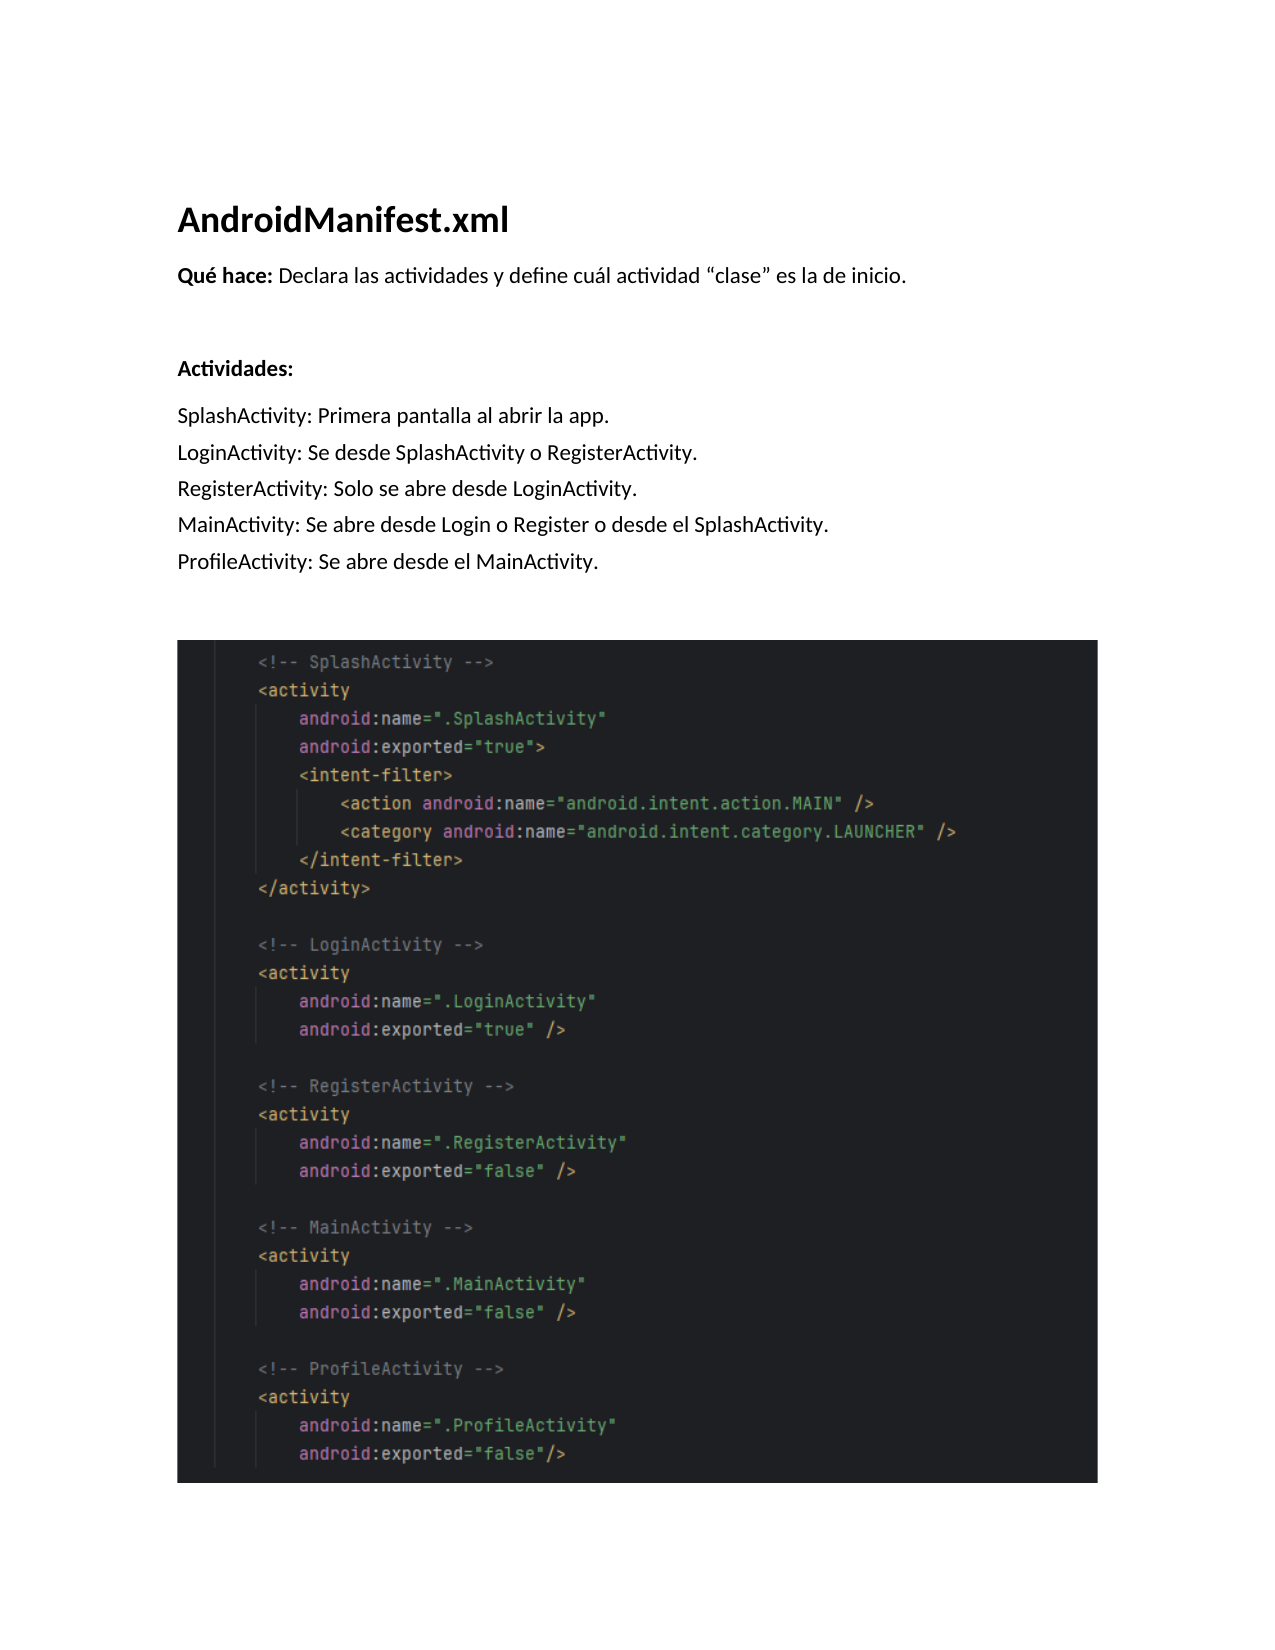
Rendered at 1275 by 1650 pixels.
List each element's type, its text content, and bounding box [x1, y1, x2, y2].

text RegisterActivity: Solo se abre desde LoginActivity. [177, 474, 1098, 502]
text LoginActivity: Se desde SplashActivity o RegisterActivity. [177, 438, 1098, 466]
text Qué hace: Declara las actividades y define cuál actividad “clase” es la de inicio. [177, 261, 1098, 289]
text SplashActivity: Primera pantalla al abrir la app. [177, 401, 1098, 429]
picture [177, 640, 1098, 1483]
text Actividades: [177, 354, 1098, 383]
text ProfileActivity: Se abre desde el MainActivity. [177, 547, 1098, 575]
text MainActivity: Se abre desde Login o Register o desde el SplashActivity. [177, 510, 1098, 538]
subtitle AndroidManifest.xml [177, 196, 1098, 242]
